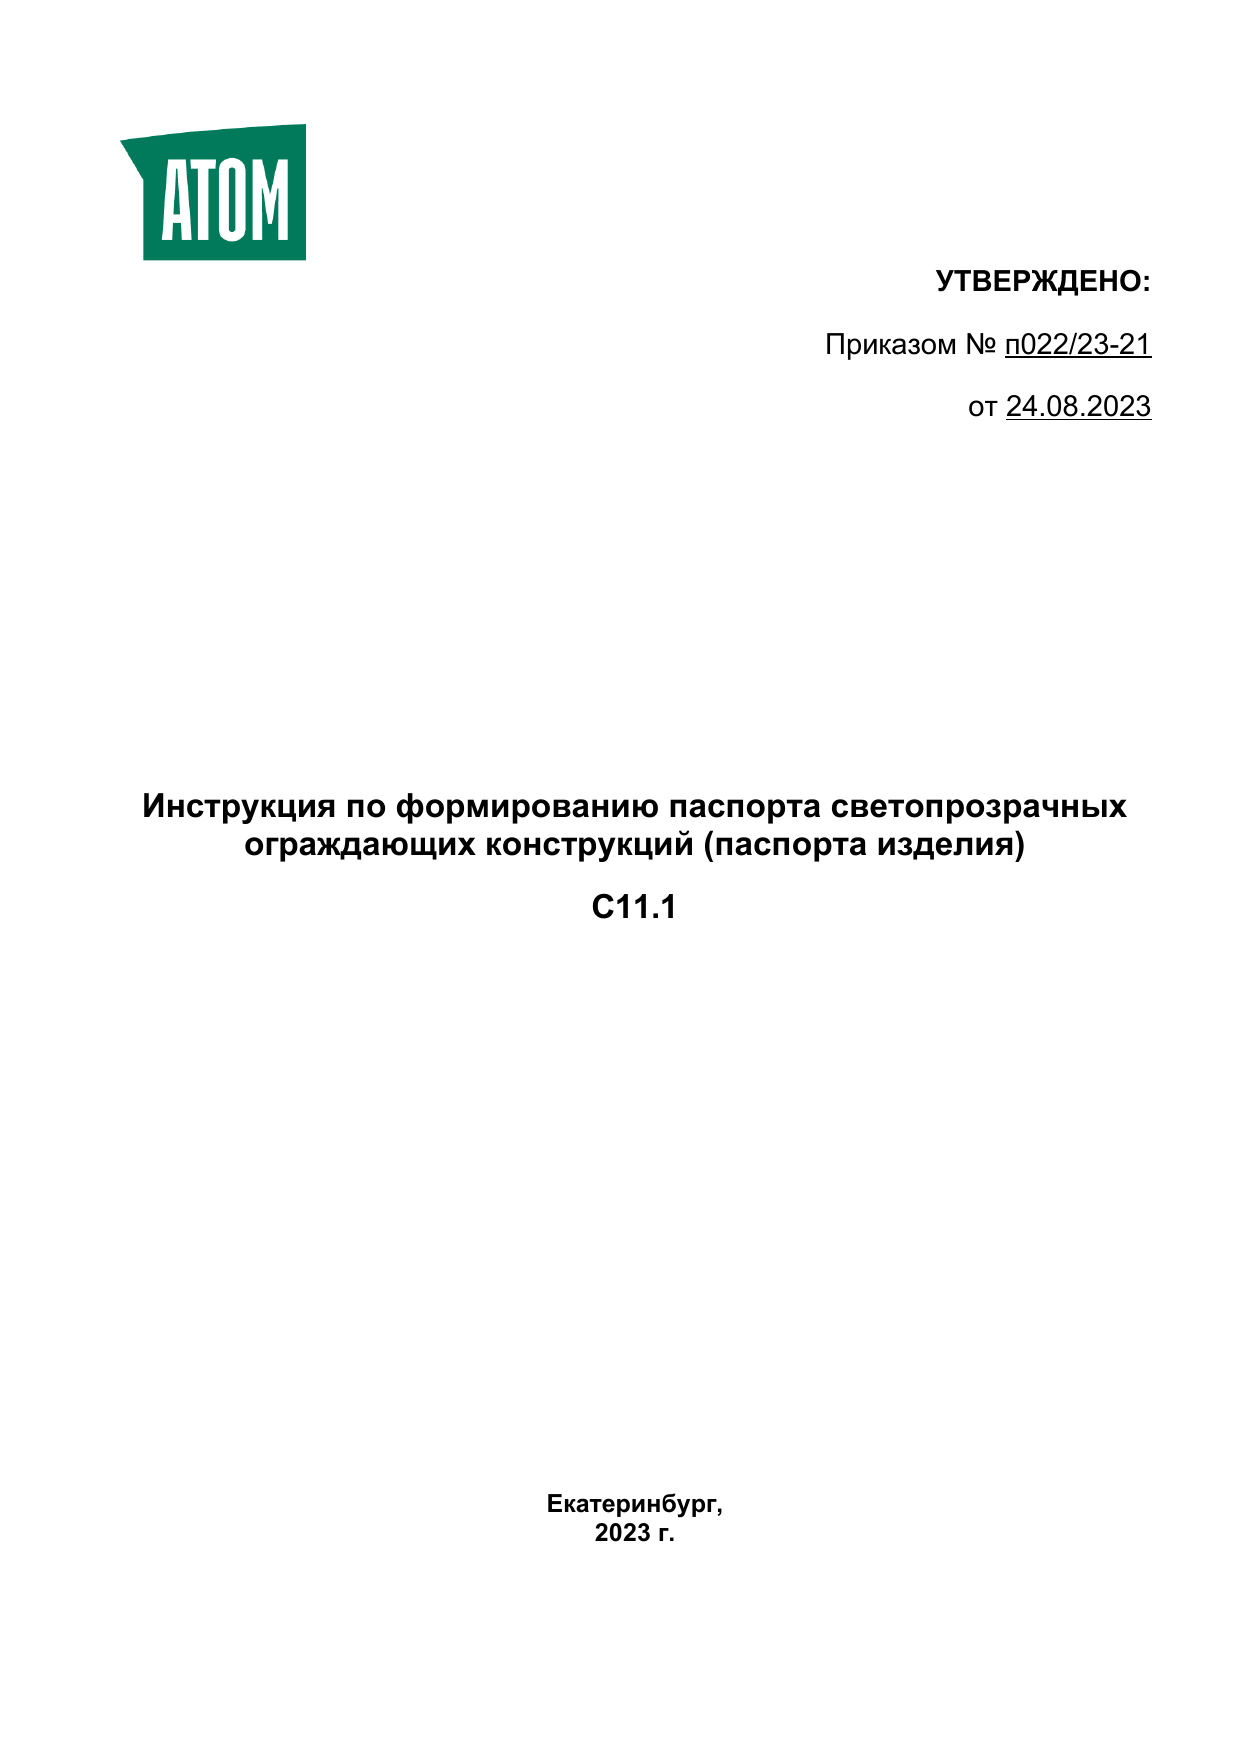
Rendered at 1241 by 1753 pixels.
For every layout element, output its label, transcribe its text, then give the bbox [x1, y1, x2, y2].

text от 24.08.2023 [118, 389, 1152, 423]
text Екатеринбург, 2023 г. [118, 1489, 1152, 1547]
picture [118, 118, 311, 264]
text Инструкция по формированию паспорта светопрозрачных ограждающих конструкций (паспорта изделия) [118, 786, 1152, 862]
text С11.1 [118, 887, 1152, 926]
text Приказом № п022/23-21 [118, 327, 1152, 360]
text УТВЕРЖДЕНО: [118, 264, 1152, 298]
